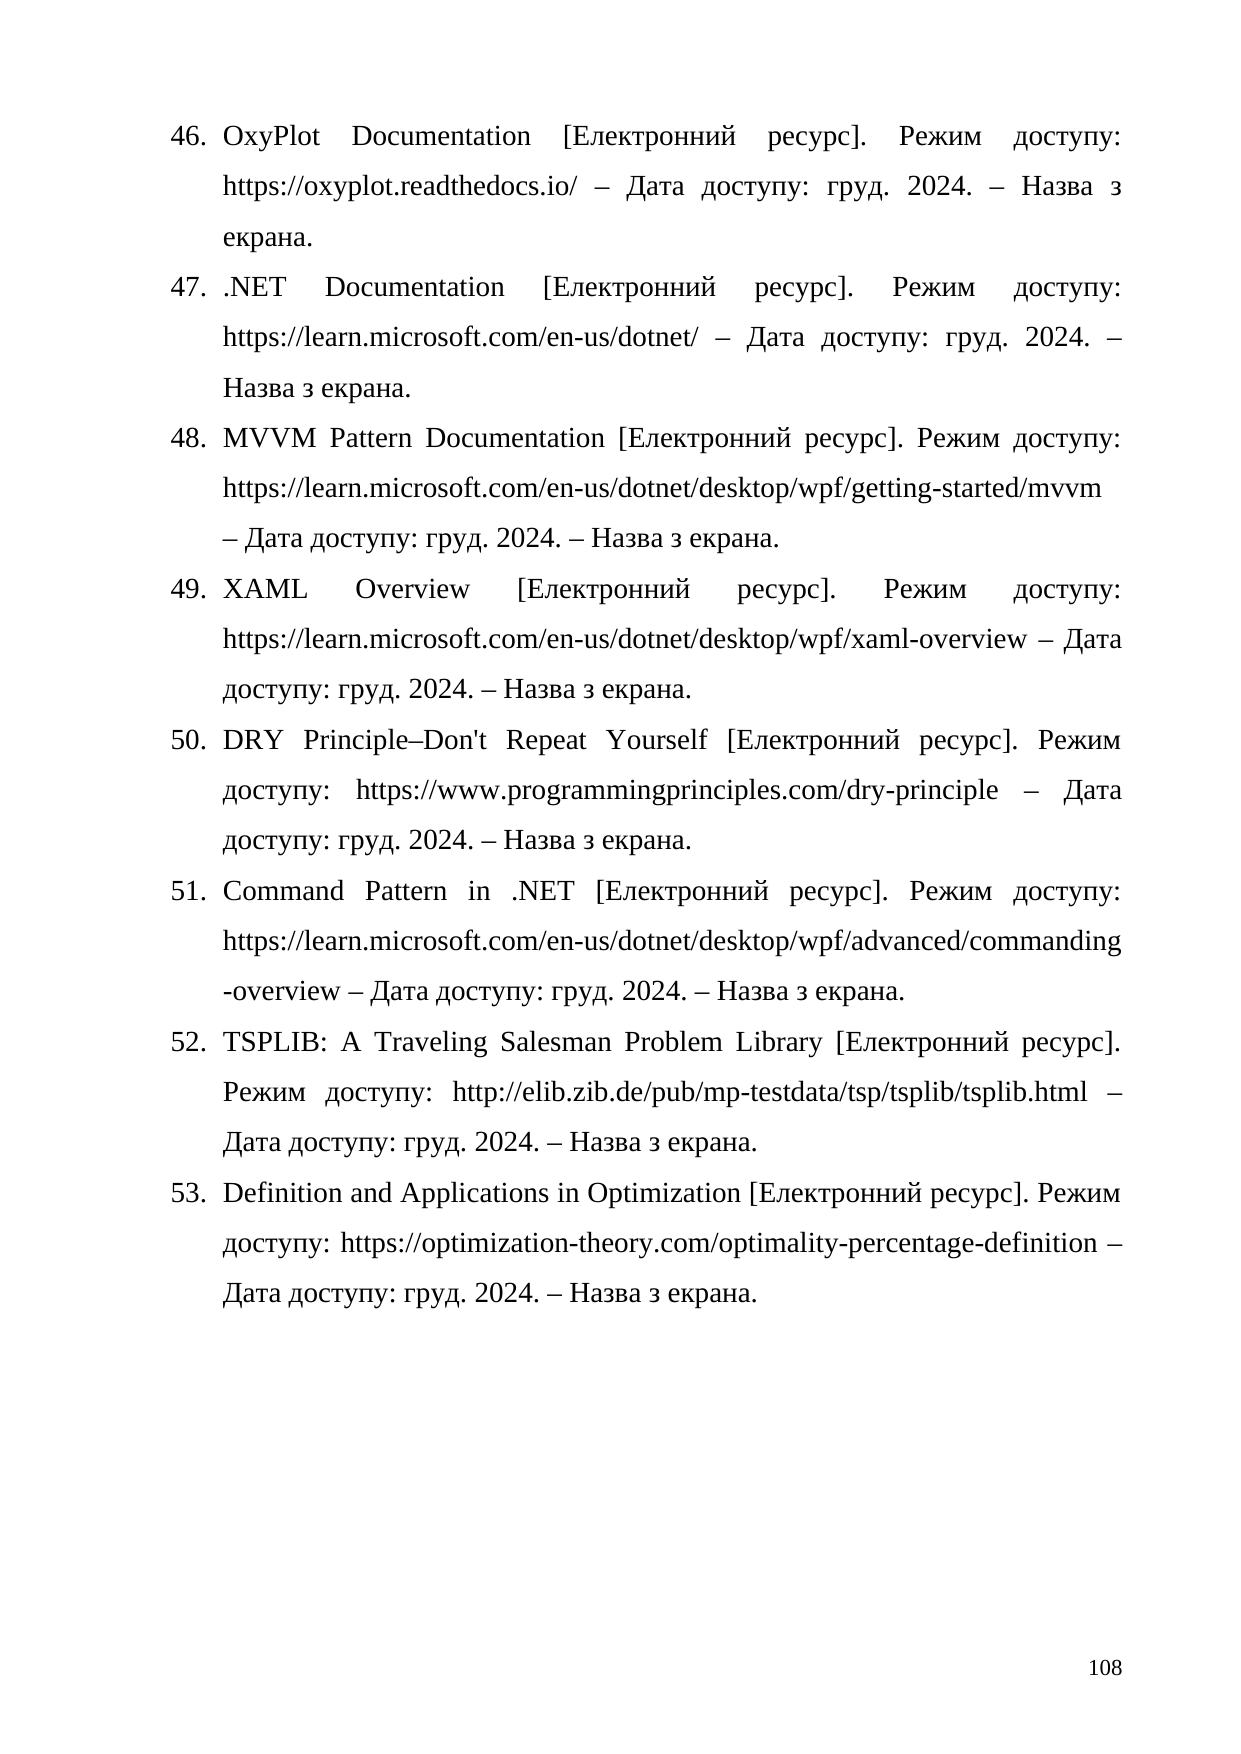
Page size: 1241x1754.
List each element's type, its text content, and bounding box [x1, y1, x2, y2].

list Definition and Applications in Optimization [Електронний ресурс]. Режим доступу: https://optimization-theory.com/optimality-percentage-definition – Дата доступу: груд. 2024. – Назва з екрана. [170, 1175, 1122, 1309]
list DRY Principle–Don't Repeat Yourself [Електронний ресурс]. Режим доступу: https://www.programmingprinciples.com/dry-principle – Дата доступу: груд. 2024. – Назва з екрана. [170, 722, 1122, 856]
list MVVM Pattern Documentation [Електронний ресурс]. Режим доступу: https://learn.microsoft.com/en-us/dotnet/desktop/wpf/getting-started/mvvm – Дата доступу: груд. 2024. – Назва з екрана. [170, 420, 1122, 554]
list OxyPlot Documentation [Електронний ресурс]. Режим доступу: https://oxyplot.readthedocs.io/ – Дата доступу: груд. 2024. – Назва з екрана. [170, 118, 1122, 252]
list XAML Overview [Електронний ресурс]. Режим доступу: https://learn.microsoft.com/en-us/dotnet/desktop/wpf/xaml-overview – Дата доступу: груд. 2024. – Назва з екрана. [170, 571, 1122, 705]
list Command Pattern in .NET [Електронний ресурс]. Режим доступу: https://learn.microsoft.com/en-us/dotnet/desktop/wpf/advanced/commanding-overview – Дата доступу: груд. 2024. – Назва з екрана. [170, 873, 1122, 1007]
list TSPLIB: A Traveling Salesman Problem Library [Електронний ресурс]. Режим доступу: http://elib.zib.de/pub/mp-testdata/tsp/tsplib/tsplib.html – Дата доступу: груд. 2024. – Назва з екрана. [170, 1024, 1122, 1158]
list .NET Documentation [Електронний ресурс]. Режим доступу: https://learn.microsoft.com/en-us/dotnet/ – Дата доступу: груд. 2024. – Назва з екрана. [170, 269, 1122, 403]
